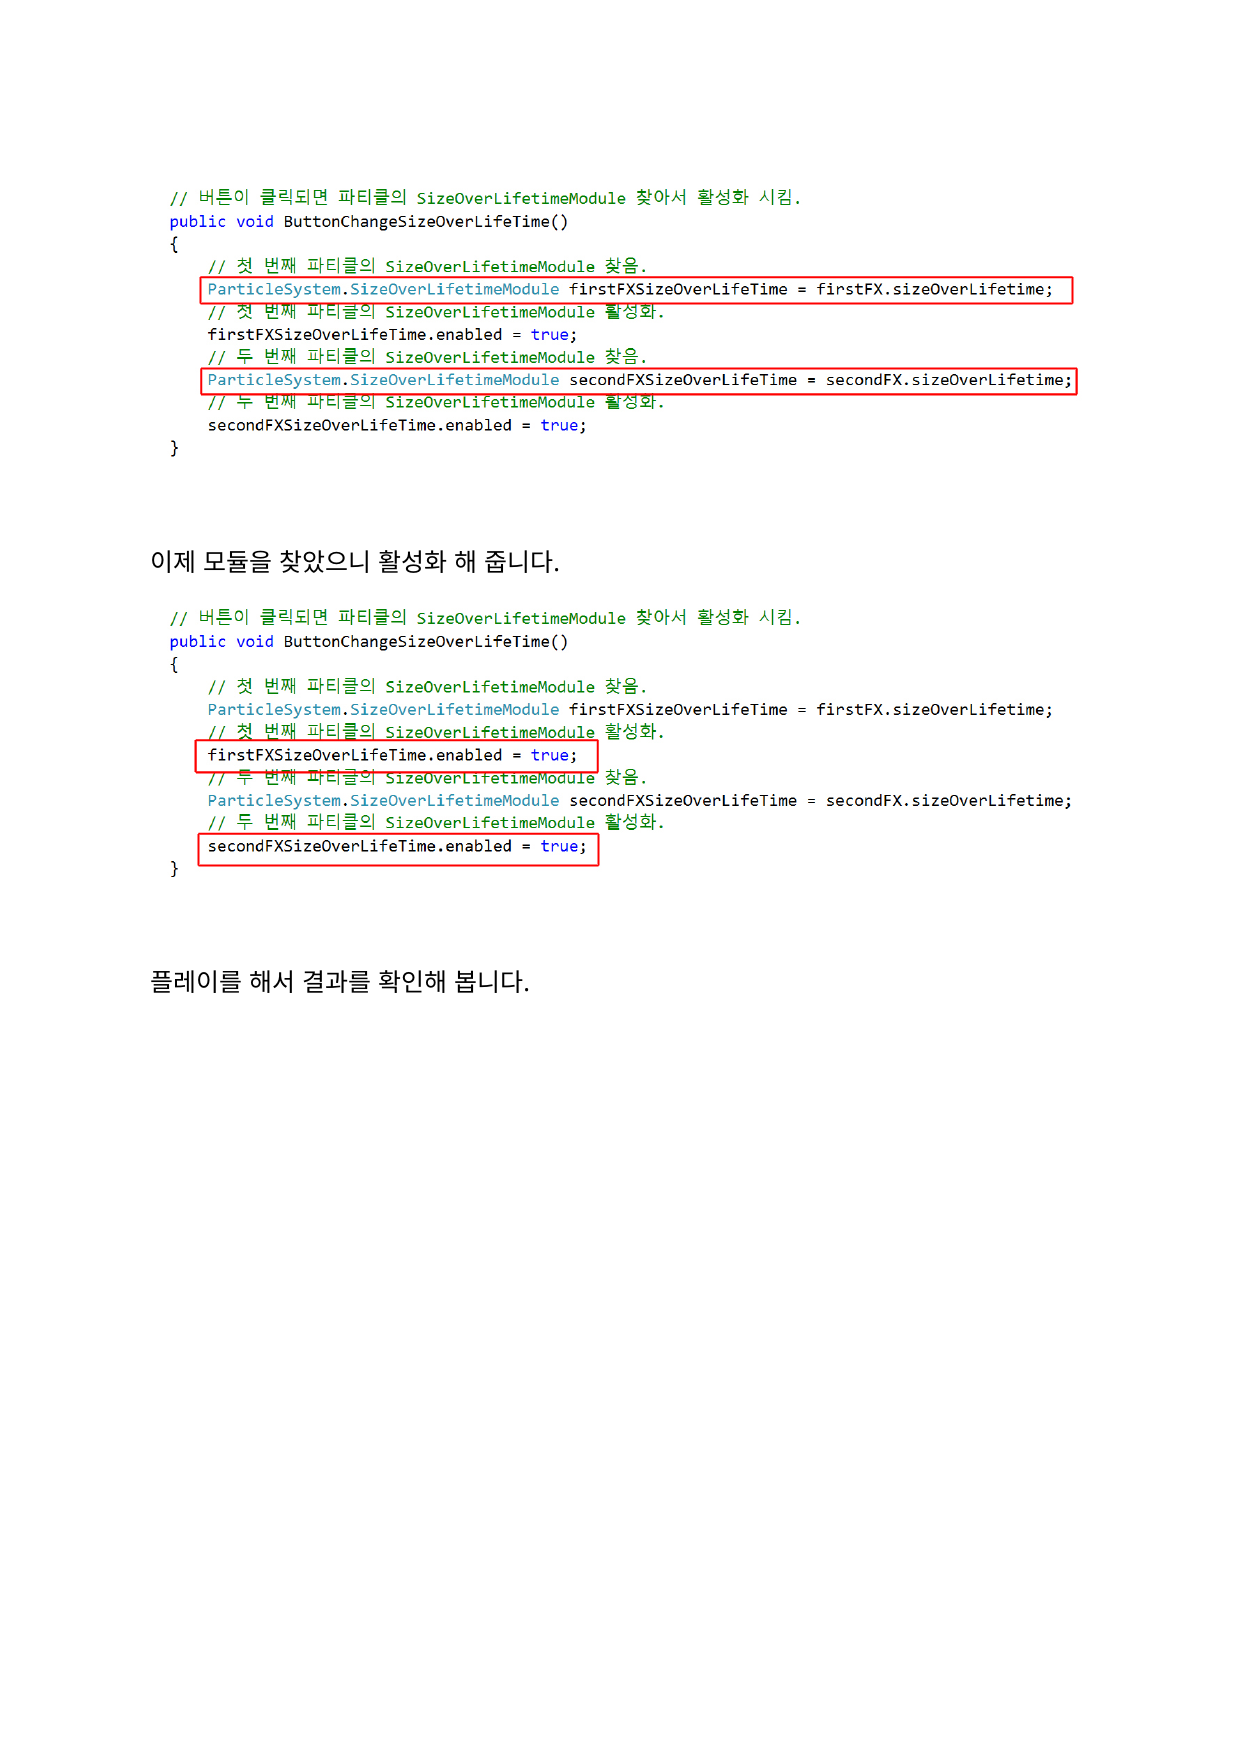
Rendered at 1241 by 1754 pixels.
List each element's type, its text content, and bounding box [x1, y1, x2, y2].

text 이제 모듈을 찾았으니 활성화 해 줍니다. [150, 542, 1090, 578]
picture [150, 597, 1091, 891]
text 플레이를 해서 결과를 확인해 봅니다. [150, 962, 1090, 999]
picture [150, 177, 1091, 470]
